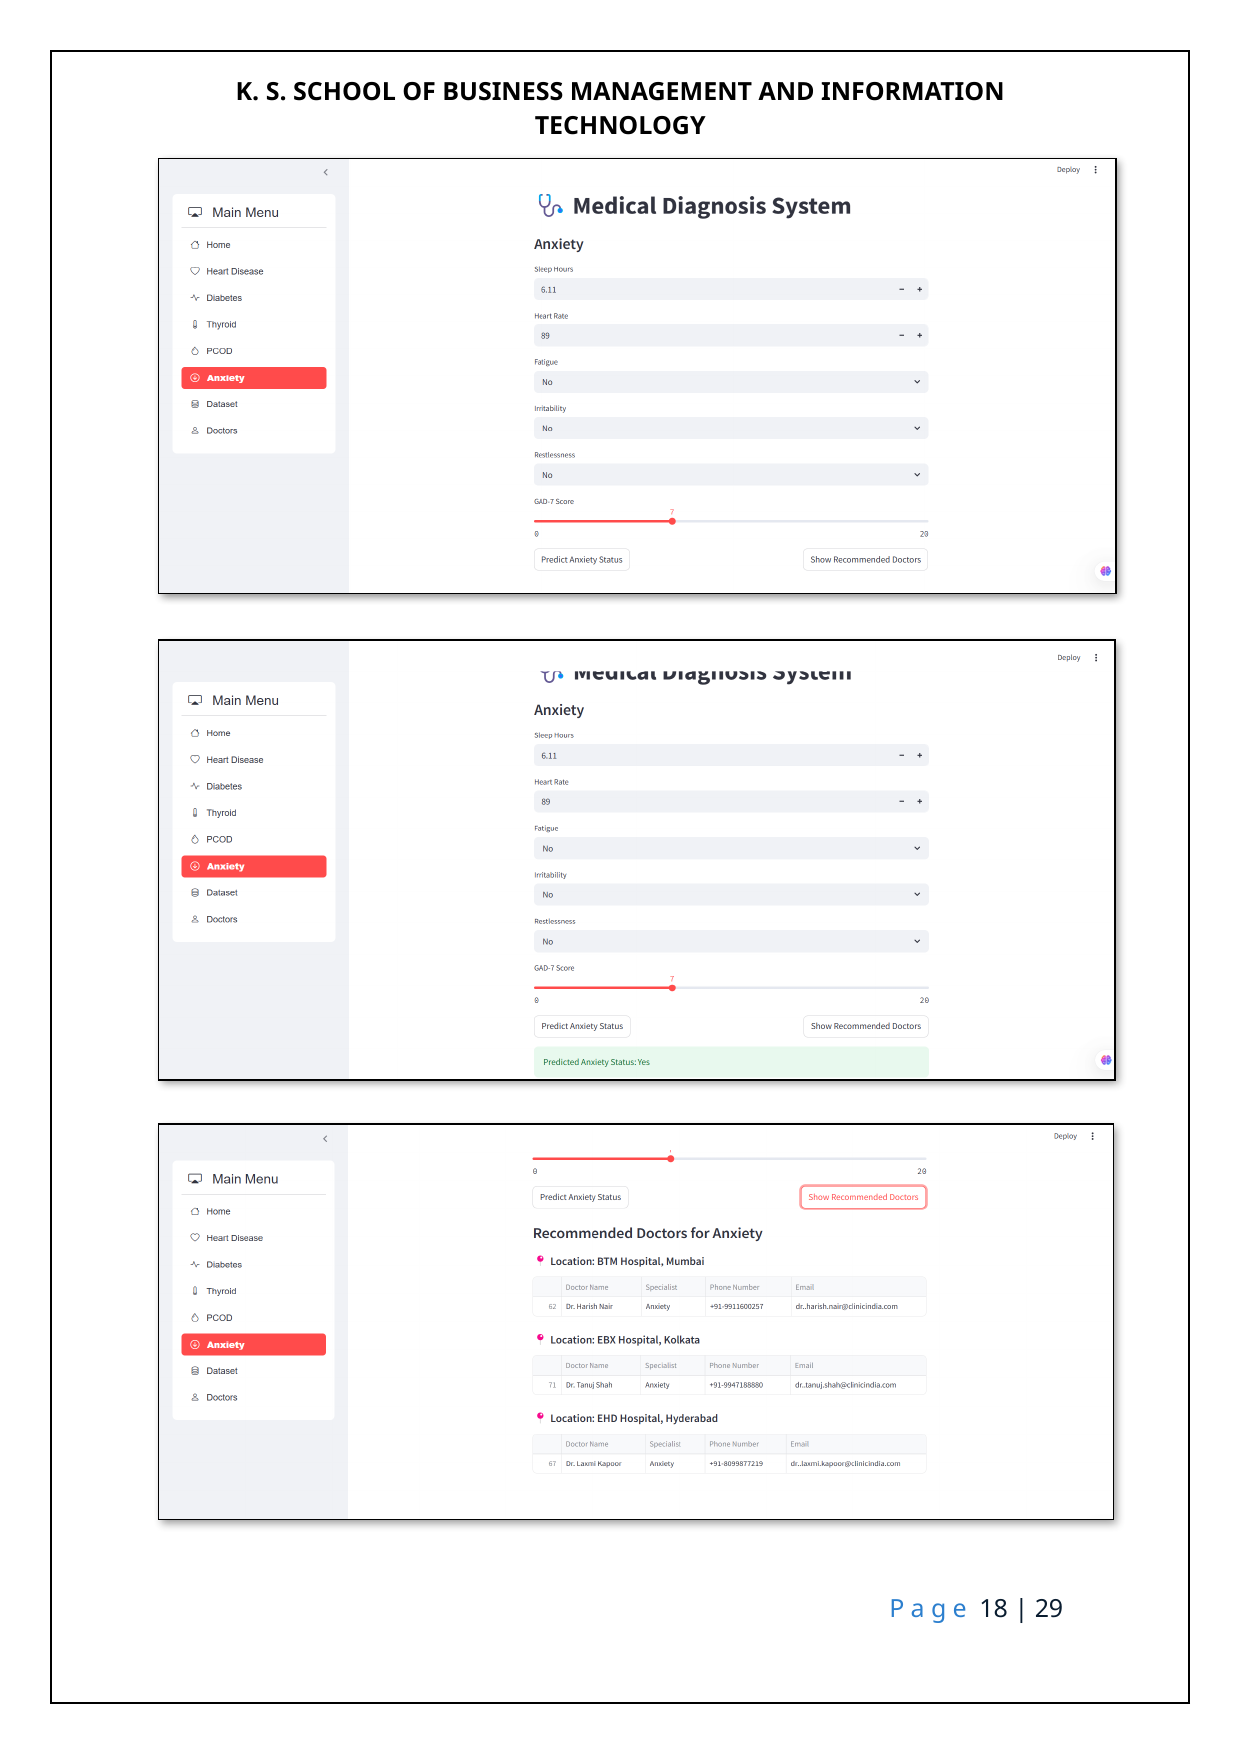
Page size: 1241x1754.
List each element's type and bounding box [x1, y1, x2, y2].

picture [159, 159, 1115, 593]
picture [159, 641, 1114, 1079]
picture [159, 1125, 1113, 1519]
